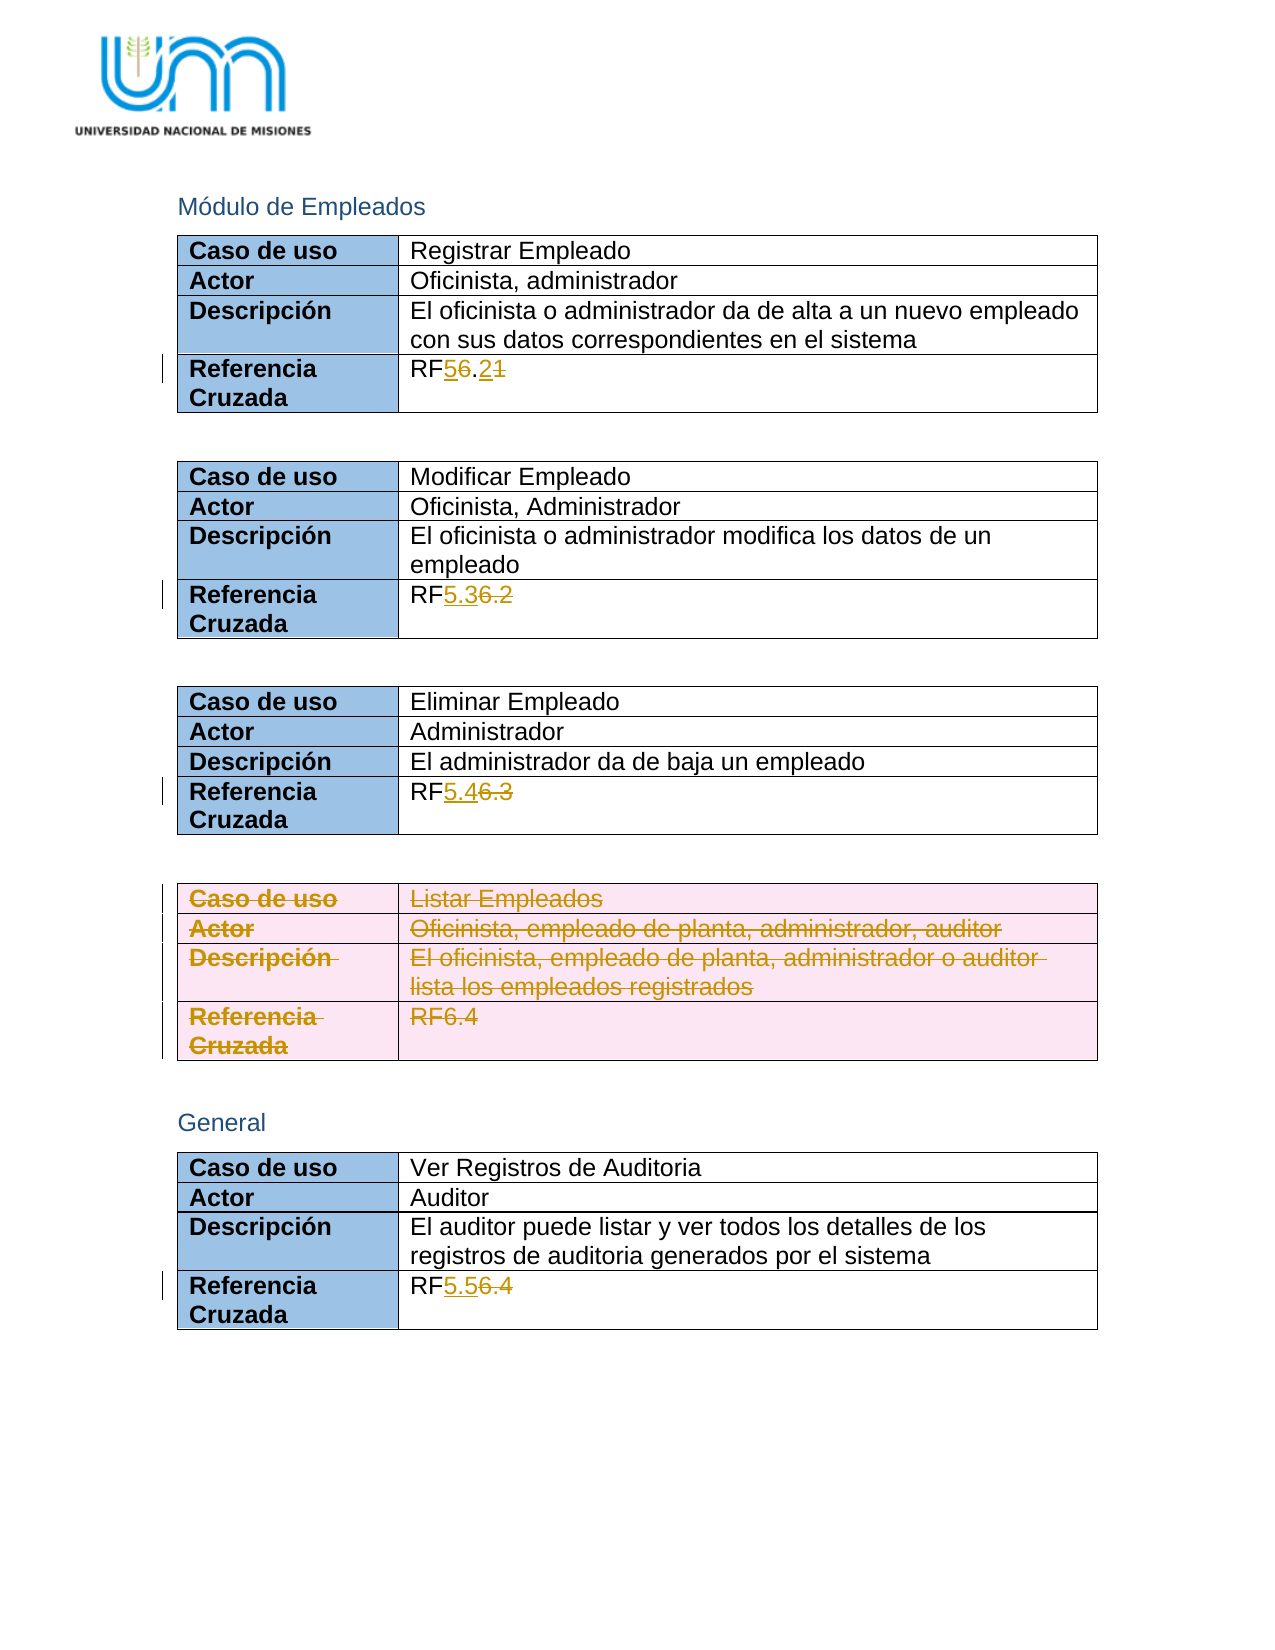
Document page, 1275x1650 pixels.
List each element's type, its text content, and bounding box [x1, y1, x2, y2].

table_header Ver Registros de Auditoria [399, 1153, 1097, 1182]
subtitle Módulo de Empleados [177, 192, 1098, 221]
table_header Eliminar Empleado [399, 687, 1097, 716]
table_header Caso de uso [178, 687, 398, 716]
table_cell El administrador da de baja un empleado [399, 747, 1097, 776]
subtitle General [177, 1108, 1098, 1137]
table_cell Referencia Cruzada [178, 777, 398, 834]
table_cell Descripción [178, 747, 398, 776]
table_cell RF [399, 777, 1097, 834]
table_cell Actor [178, 266, 398, 295]
table_header Caso de uso [178, 236, 398, 265]
table_cell Actor [178, 717, 398, 746]
table_cell Descripción [178, 296, 398, 353]
table_cell RF [399, 1271, 1097, 1328]
table_header Caso de uso [178, 462, 398, 491]
table_cell Actor [178, 1183, 398, 1211]
table_header Caso de uso [178, 1153, 398, 1182]
table_cell Auditor [399, 1183, 1097, 1211]
table_cell Administrador [399, 717, 1097, 746]
table_cell Oficinista, administrador [399, 266, 1097, 295]
picture [65, 32, 322, 138]
table_cell Oficinista, Administrador [399, 492, 1097, 520]
table_header Registrar Empleado [399, 236, 1097, 265]
table_cell Referencia Cruzada [178, 355, 398, 412]
table_cell RF. [399, 355, 1097, 412]
table_cell Referencia Cruzada [178, 1271, 398, 1328]
table_cell RF [399, 580, 1097, 637]
table_cell Referencia Cruzada [178, 580, 398, 637]
table_cell El oficinista o administrador da de alta a un nuevo empleado con sus datos correspondientes en el sistema [399, 296, 1097, 353]
table_cell Descripción [178, 1213, 398, 1270]
table_cell Descripción [178, 521, 398, 579]
table_cell El auditor puede listar y ver todos los detalles de los registros de auditoria generados por el sistema [399, 1213, 1097, 1270]
table_cell El oficinista o administrador modifica los datos de un empleado [399, 521, 1097, 579]
table_cell Actor [178, 492, 398, 520]
table_header Modificar Empleado [399, 462, 1097, 491]
